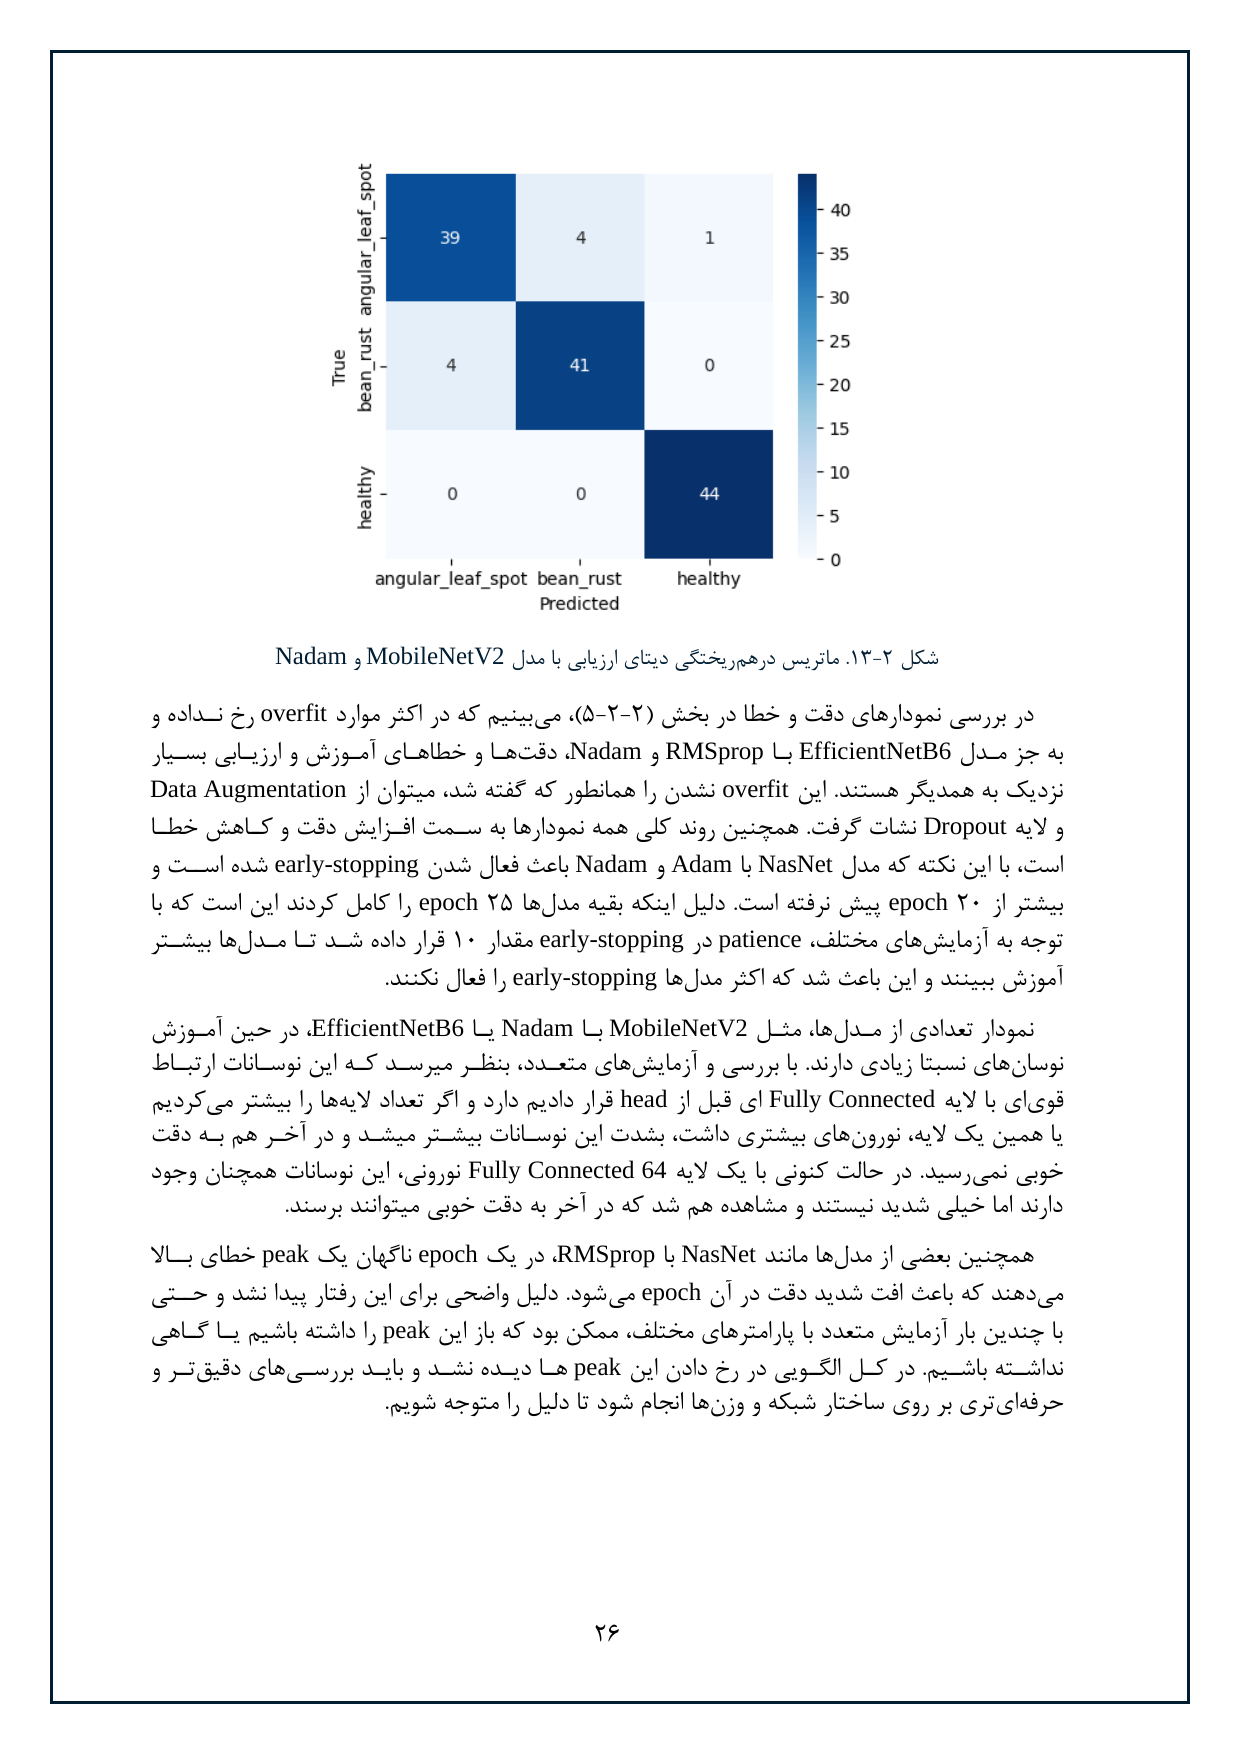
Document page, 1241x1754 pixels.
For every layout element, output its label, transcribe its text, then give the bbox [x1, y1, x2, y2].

text شکل 2-13. ماتریس درهم‌ریختگی دیتای ارزیابی با مدل MobileNetV2 و Nadam [150, 641, 1063, 673]
text نمودار تعدادی از مدل‌ها، مثل MobileNetV2 با Nadam یا EfficientNetB6، در حین آموزش نوسان‌های نسبتا زیادی دارند. با بررسی و آزمایش‌های متعدد، بنظر میرسد که این نوسانات ارتباط قوی‌ای با لایه Fully Connected ای قبل از head قرار دادیم دارد و اگر تعداد لایه‌ها را بیشتر می‌کردیم یا همین یک لایه، نورون‌های بیشتری داشت، بشدت این نوسانات بیشتر میشد و در آخر هم به دقت خوبی نمی‌رسید. در حالت کنونی با یک لایه Fully Connected 64 نورونی، این نوسانات همچنان وجود دارند اما خیلی شدید نیستند و مشاهده هم شد که در آخر به دقت خوبی میتوانند برسند. [150, 1013, 1063, 1222]
picture [320, 150, 863, 625]
text در بررسی نمودارهای دقت و خطا در بخش (2-2-5)، می‌بینیم که در اکثر موارد overfit رخ نداده و به جز مدل EfficientNetB6 با RMSprop و Nadam، دقت‌ها و خطاهای آموزش و ارزیابی بسیار نزدیک به همدیگر هستند. این overfit نشدن را همانطور که گفته شد، میتوان از Data Augmentation و لایه Dropout نشات گرفت. همچنین روند کلی همه نمودارها به سمت افزایش دقت و کاهش خطا است، با این نکته که مدل NasNet با Adam و Nadam باعث فعال شدن early-stopping شده‎ است و بیشتر از 20 epoch پیش نرفته است. دلیل اینکه بقیه مدل‌ها 25 epoch را کامل کردند این است که با توجه به آزمایش‌های مختلف، patience در early-stopping مقدار 10 قرار داده شد تا مدل‌ها بیشتر آموزش ببینند و این باعث شد که اکثر مدل‌ها early-stopping را فعال نکنند. [150, 698, 1063, 996]
text همچنین بعضی از مدل‌ها مانند NasNet با RMSprop، در یک epoch ناگهان یک peak خطای بالا می‌دهند که باعث افت شدید دقت در آن epoch می‌‎شود. دلیل واضحی برای این رفتار پیدا نشد و حتی با چندین بار آزمایش متعدد با پارامتر‌های مختلف، ممکن بود که باز این peak را داشته باشیم یا گاهی نداشته باشیم. در کل الگویی در رخ دادن این peak ها دیده نشد و باید بررسی‌های دقیق‌تر و حرفه‌ای‌تری بر روی ساختار شبکه و وزن‎‌ها انجام شود تا دلیل را متوجه شویم. [150, 1239, 1063, 1419]
